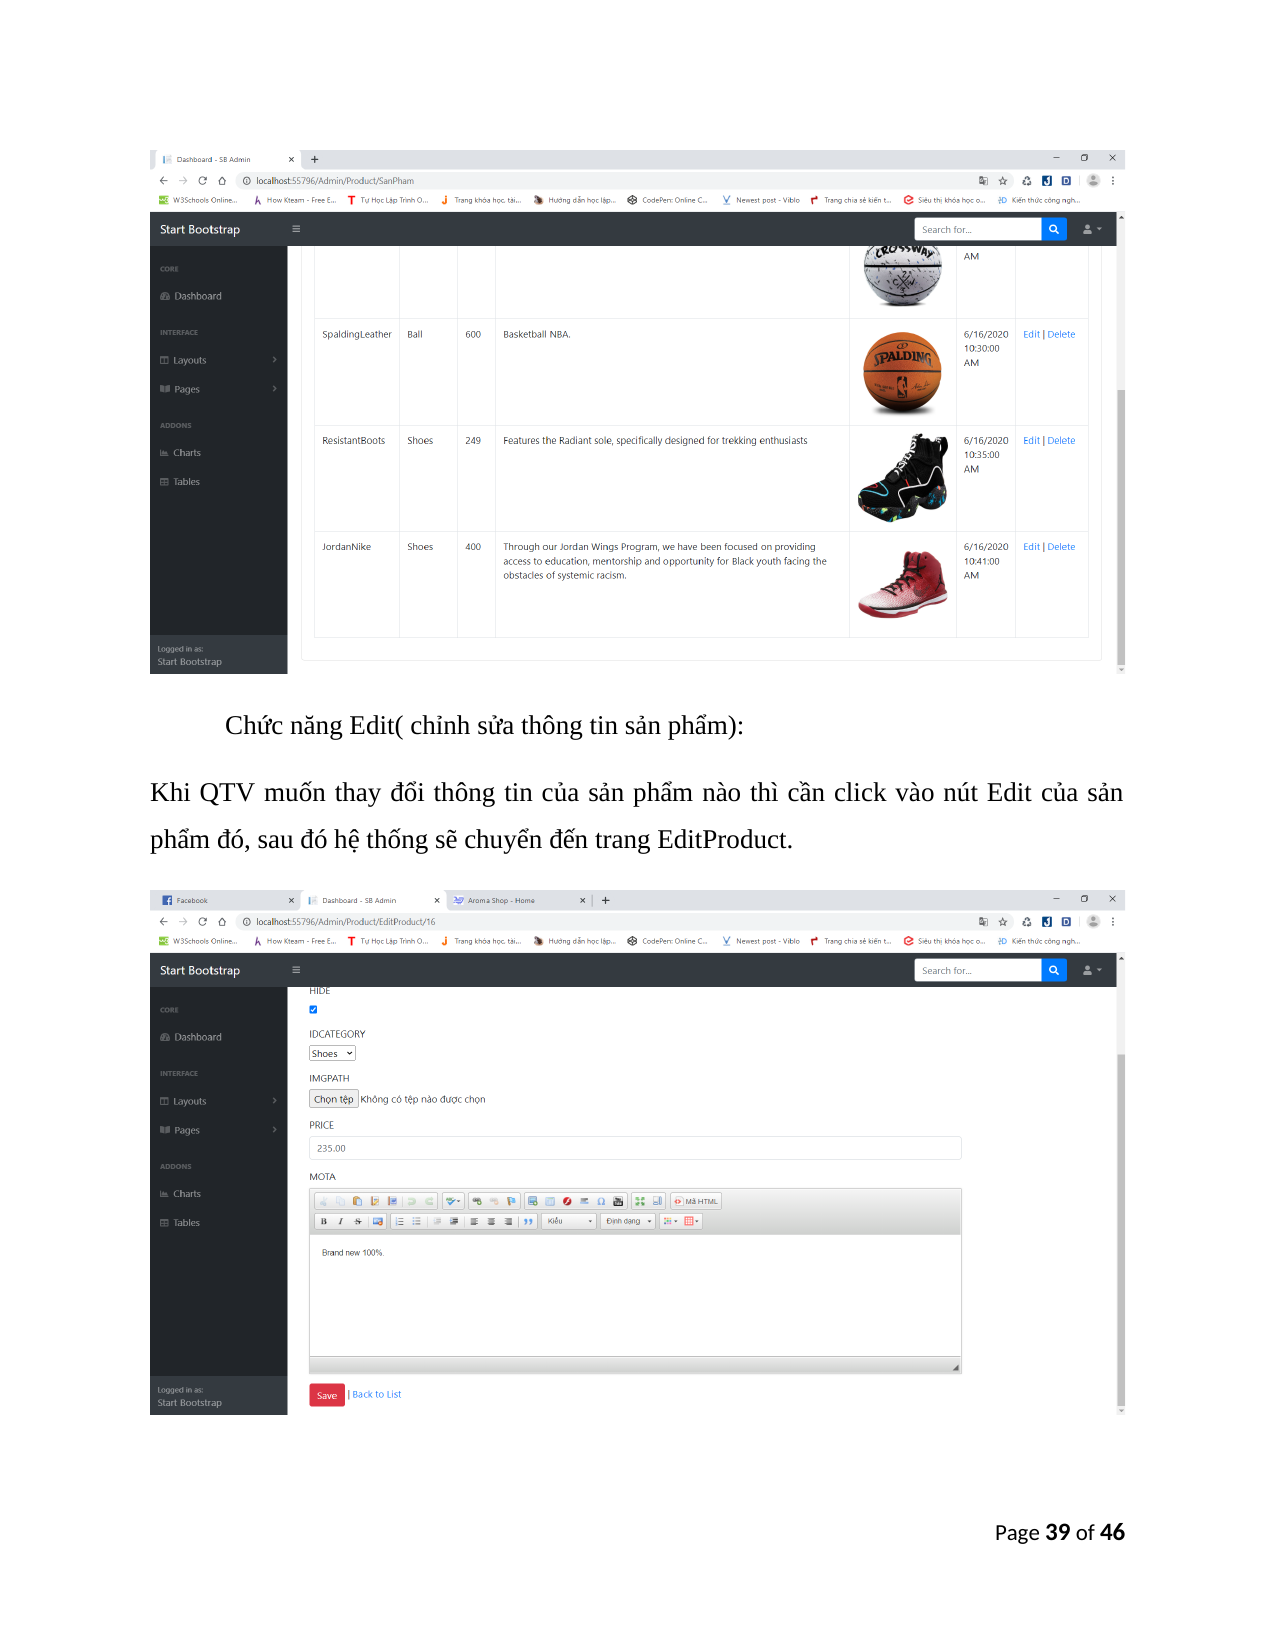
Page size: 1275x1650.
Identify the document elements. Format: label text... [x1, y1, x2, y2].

picture [150, 150, 1125, 674]
text Chức năng Edit( chỉnh sửa thông tin sản phẩm): [150, 709, 1125, 740]
picture [150, 890, 1125, 1415]
text Khi QTV muốn thay đổi thông tin của sản phẩm nào thì cần click vào nút Edit của sản phẩm đó, sau đó hệ thống sẽ chuyển đến trang EditProduct. [150, 776, 1125, 854]
